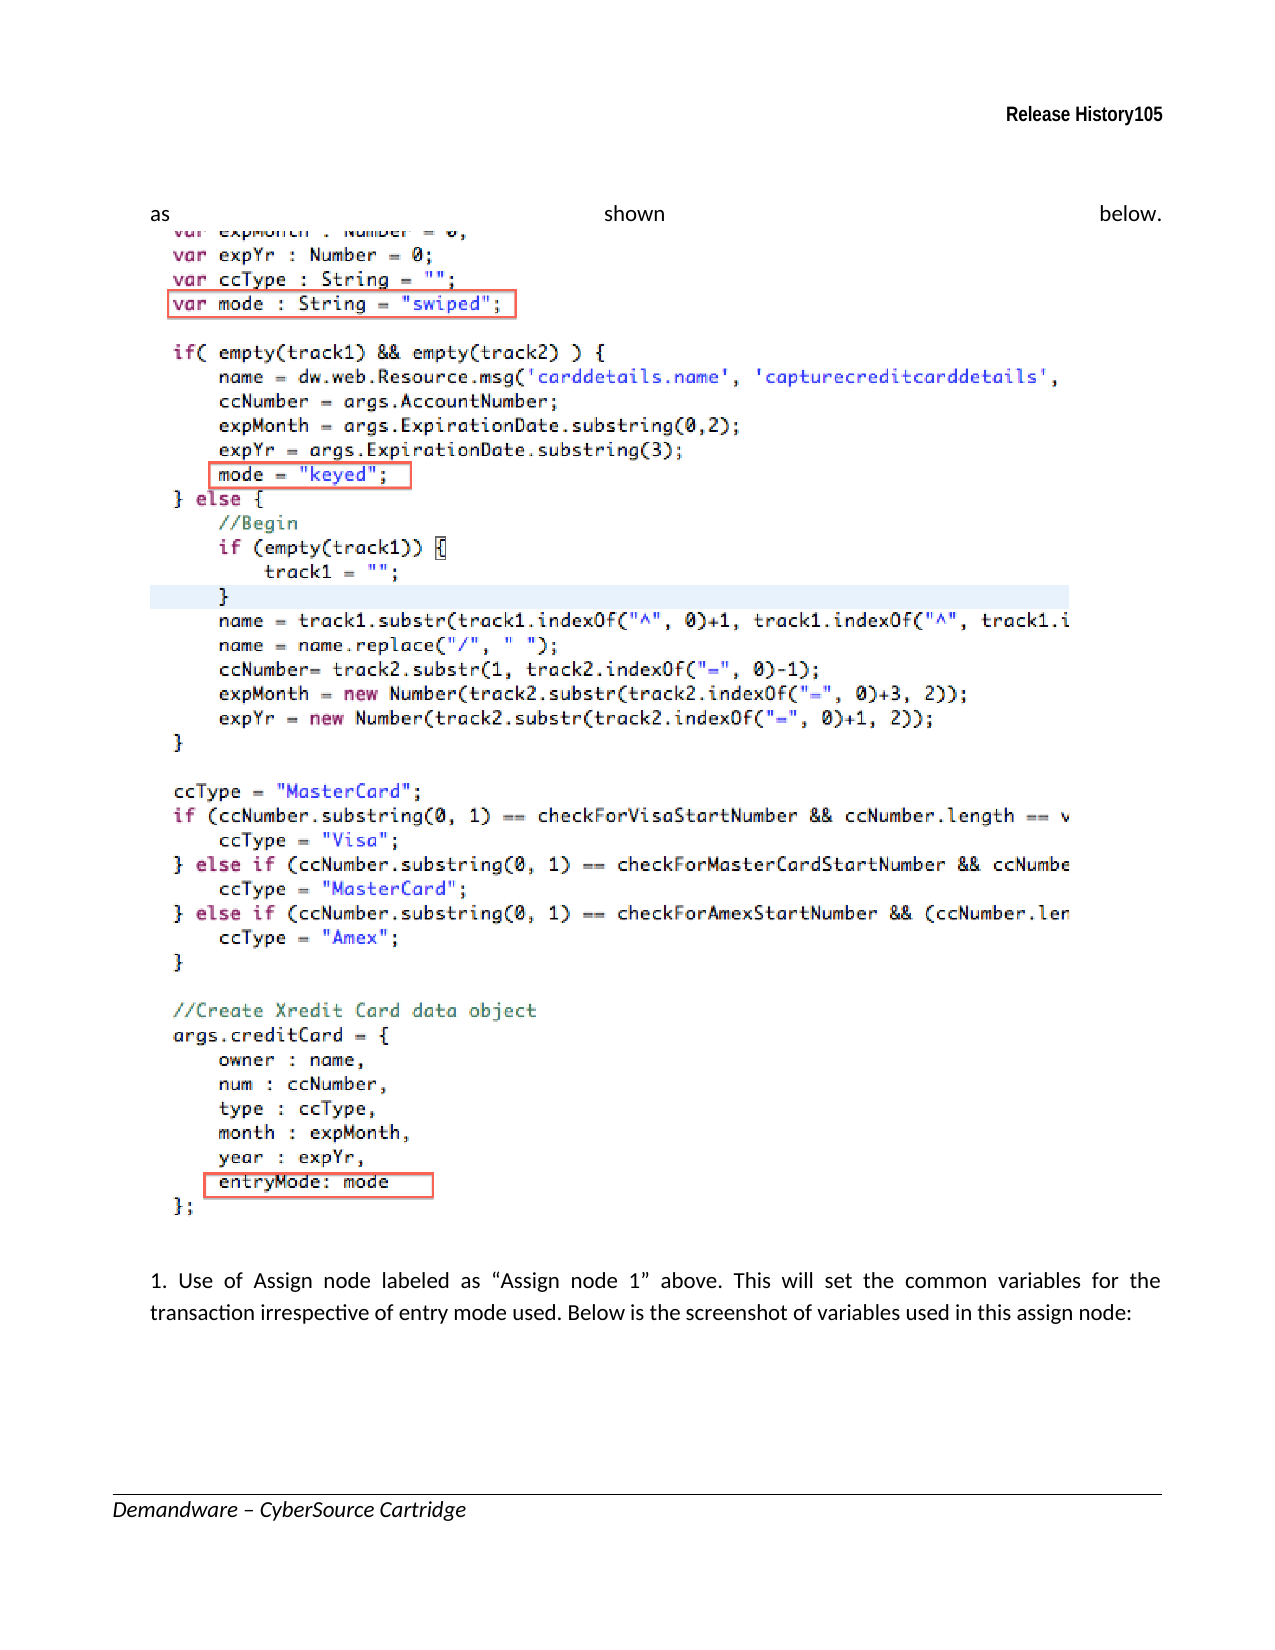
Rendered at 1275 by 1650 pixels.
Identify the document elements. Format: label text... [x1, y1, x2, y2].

text 1. Use of Assign node labeled as “Assign node 1” above. This will set the common variables for the transaction irrespective of entry mode used. Below is the screenshot of variables used in this assign node: [150, 1266, 1162, 1326]
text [150, 199, 1162, 1241]
picture [150, 231, 1070, 1241]
